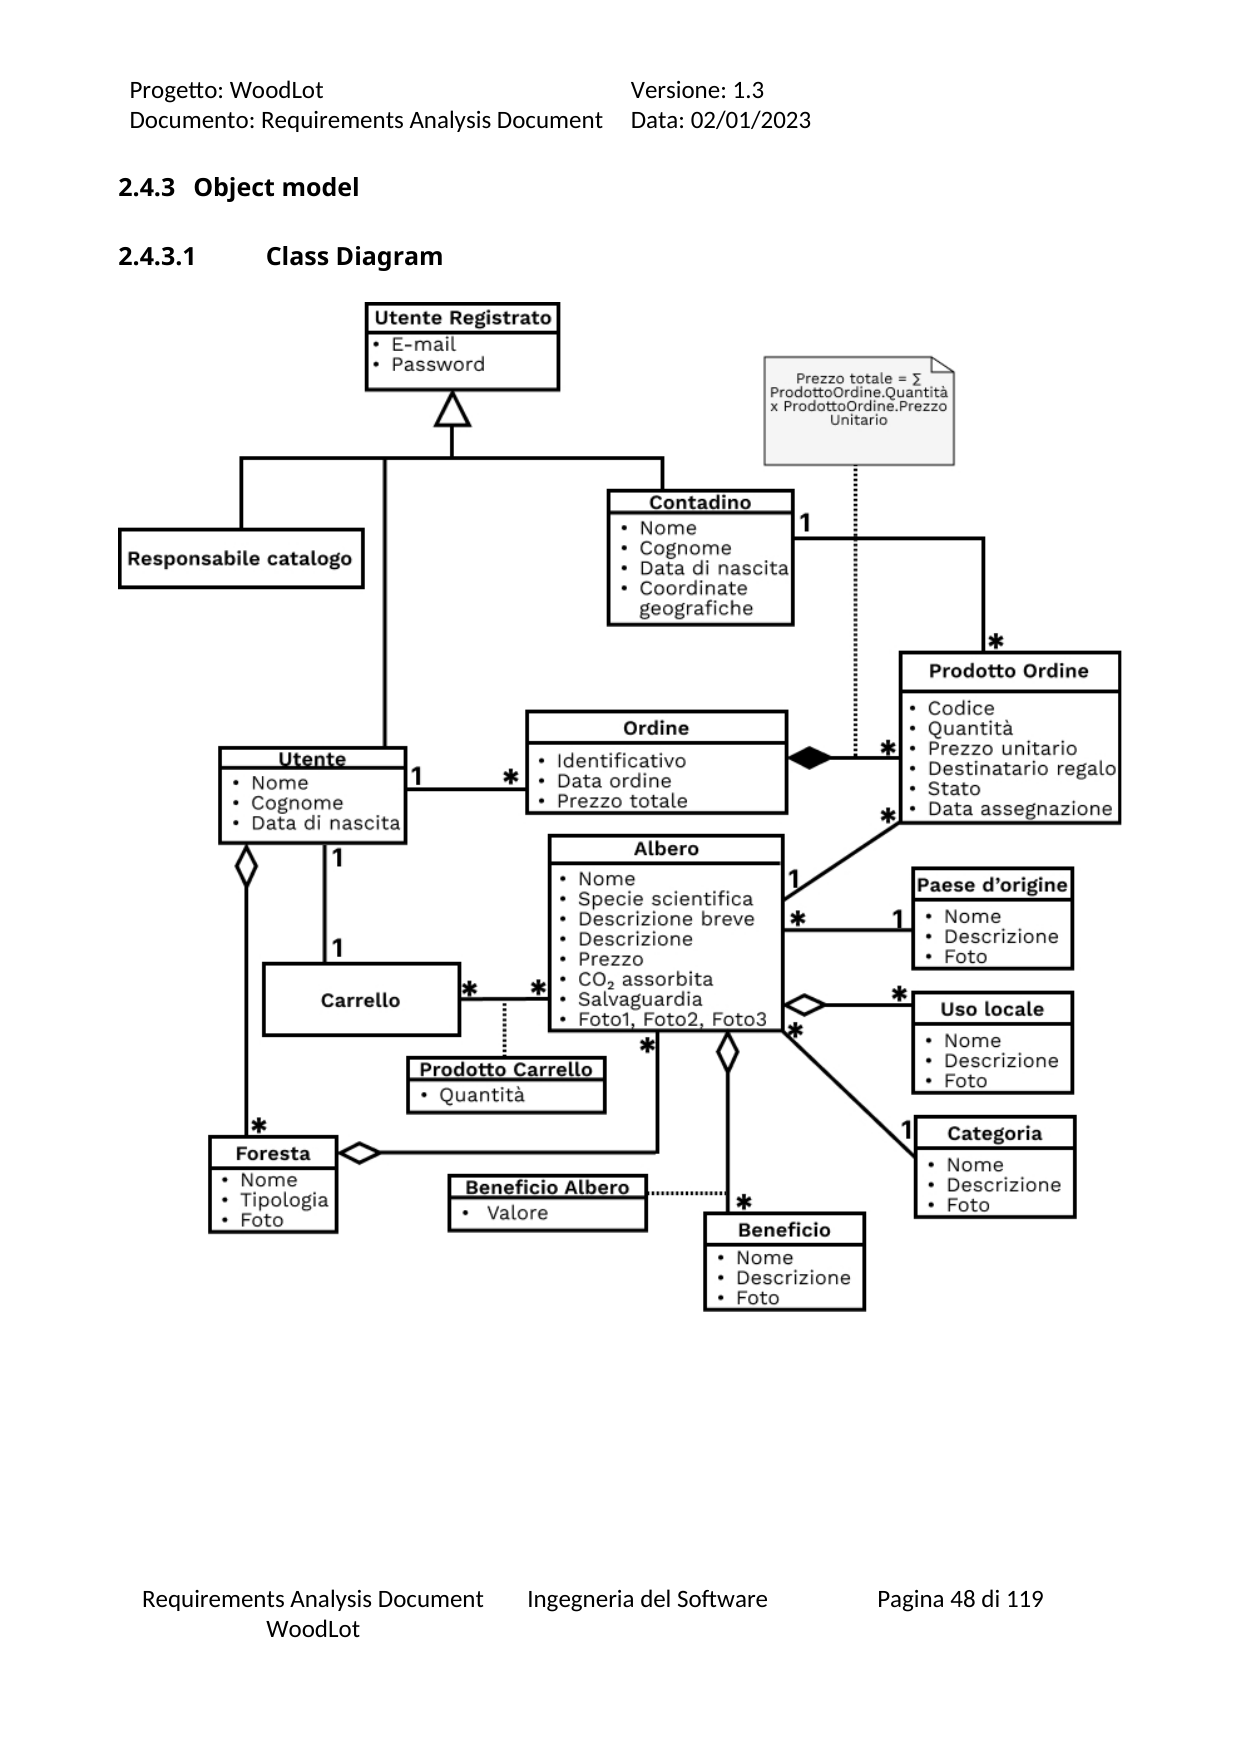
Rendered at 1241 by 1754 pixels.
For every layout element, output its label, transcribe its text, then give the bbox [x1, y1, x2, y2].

picture [118, 302, 1122, 1317]
subtitle Class Diagram [118, 238, 1122, 272]
subtitle Object model [118, 169, 1122, 204]
